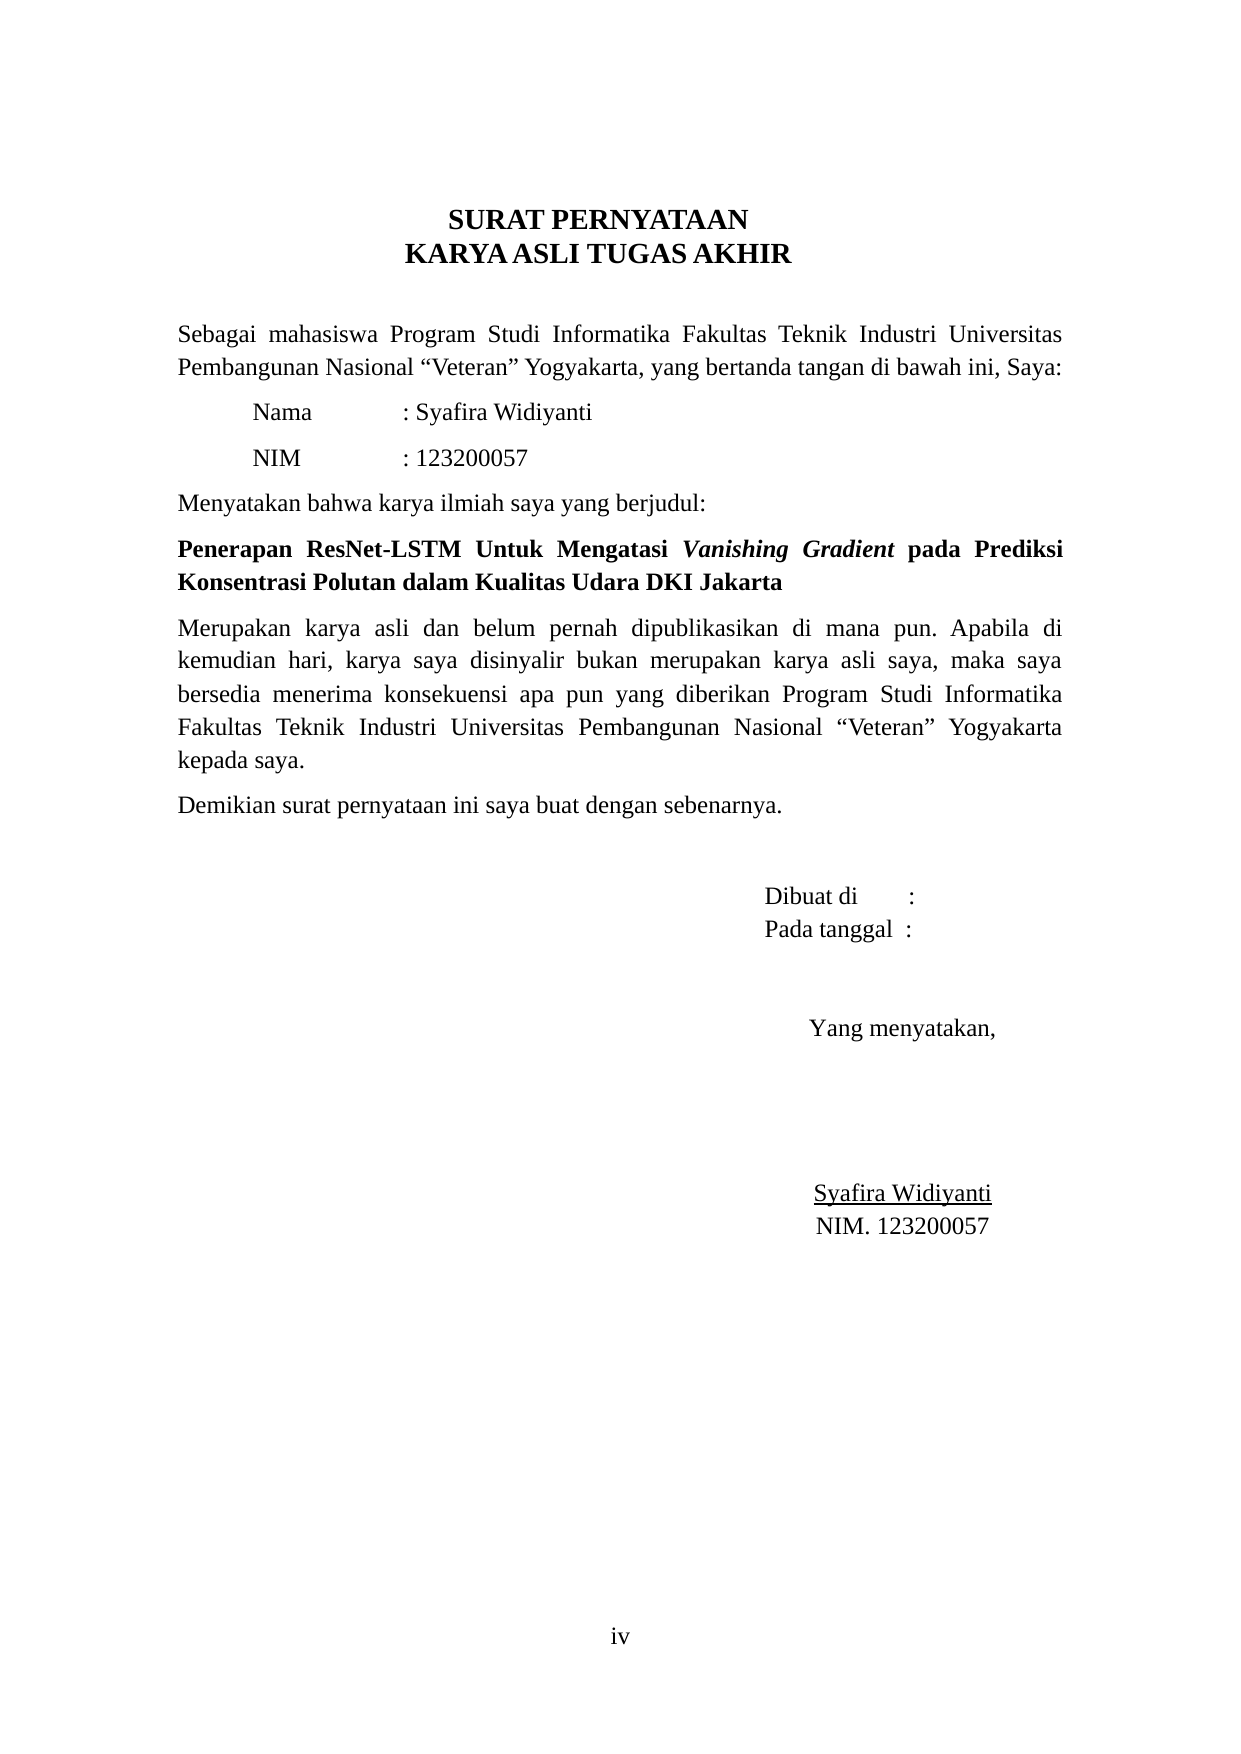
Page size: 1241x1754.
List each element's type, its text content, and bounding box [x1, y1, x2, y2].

text Nama : Syafira Widiyanti [177, 397, 1063, 426]
text Demikian surat pernyataan ini saya buat dengan sebenarnya. [177, 790, 1063, 819]
table_cell Yang menyatakan, Syafira Widiyanti NIM. 123200057 [709, 1013, 1096, 1244]
text NIM : 123200057 [177, 443, 1063, 472]
text Penerapan ResNet-LSTM Untuk Mengatasi Vanishing Gradient pada Prediksi Konsentrasi Polutan dalam Kualitas Udara DKI Jakarta [177, 534, 1063, 596]
table_header Dibuat di : Pada tanggal : [753, 881, 1141, 1013]
text Merupakan karya asli dan belum pernah dipublikasikan di mana pun. Apabila di kemudian hari, karya saya disinyalir bukan merupakan karya asli saya, maka saya bersedia menerima konsekuensi apa pun yang diberikan Program Studi Informatika Fakultas Teknik Industri Universitas Pembangunan Nasional “Veteran” Yogyakarta kepada saya. [177, 613, 1063, 773]
text Menyatakan bahwa karya ilmiah saya yang berjudul: [177, 488, 1063, 517]
subtitle SURAT PERNYATAAN KARYA ASLI TUGAS AKHIR [399, 202, 797, 269]
text Sebagai mahasiswa Program Studi Informatika Fakultas Teknik Industri Universitas Pembangunan Nasional “Veteran” Yogyakarta, yang bertanda tangan di bawah ini, Saya: [177, 319, 1063, 381]
